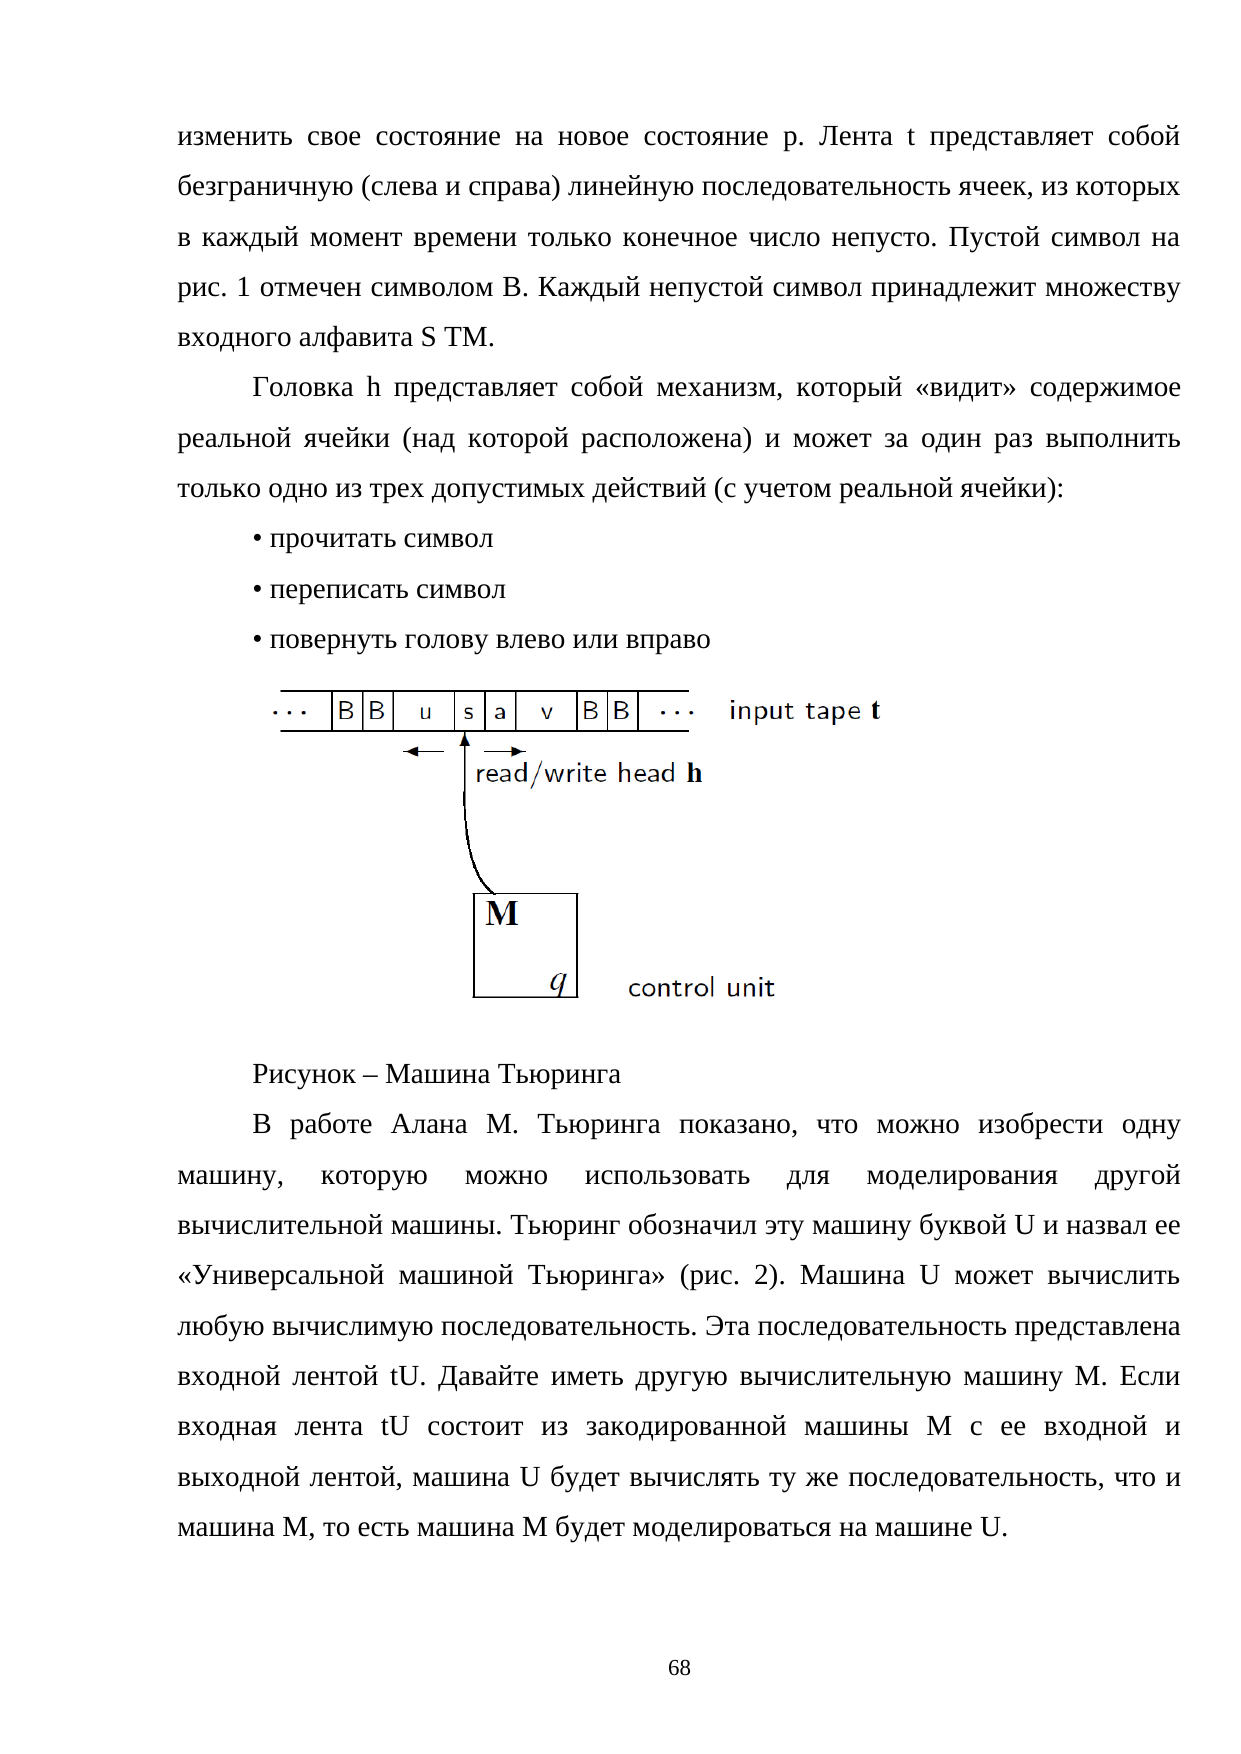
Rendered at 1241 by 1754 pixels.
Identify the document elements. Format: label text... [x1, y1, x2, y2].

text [177, 118, 1182, 353]
text • повернуть голову влево или вправо [177, 621, 1182, 655]
text Рисунок – Машина Тьюринга [177, 1056, 1182, 1090]
text • прочитать символ [177, 521, 1182, 554]
text Головка h представляет собой механизм, который «видит» содержимое реальной ячейки (над которой расположена) и может за один раз выполнить только одно из трех допустимых действий (с учетом реальной ячейки): [177, 369, 1182, 504]
text В работе Алана М. Тьюринга показано, что можно изобрести одну машину, которую можно использовать для моделирования другой вычислительной машины. Тьюринг обозначил эту машину буквой U и назвал ее «Универсальной машиной Тьюринга» (рис. 2). Машина U может вычислить любую вычислимую последовательность. Эта последовательность представлена входной лентой tU. Давайте иметь другую вычислительную машину M. Если входная лента tU состоит из закодированной машины M с ее входной и выходной лентой, машина U будет вычислять ту же последовательность, что и машина M, то есть машина M будет моделироваться на машине U. [177, 1107, 1182, 1543]
text • переписать символ [177, 571, 1182, 604]
picture [252, 671, 938, 1040]
